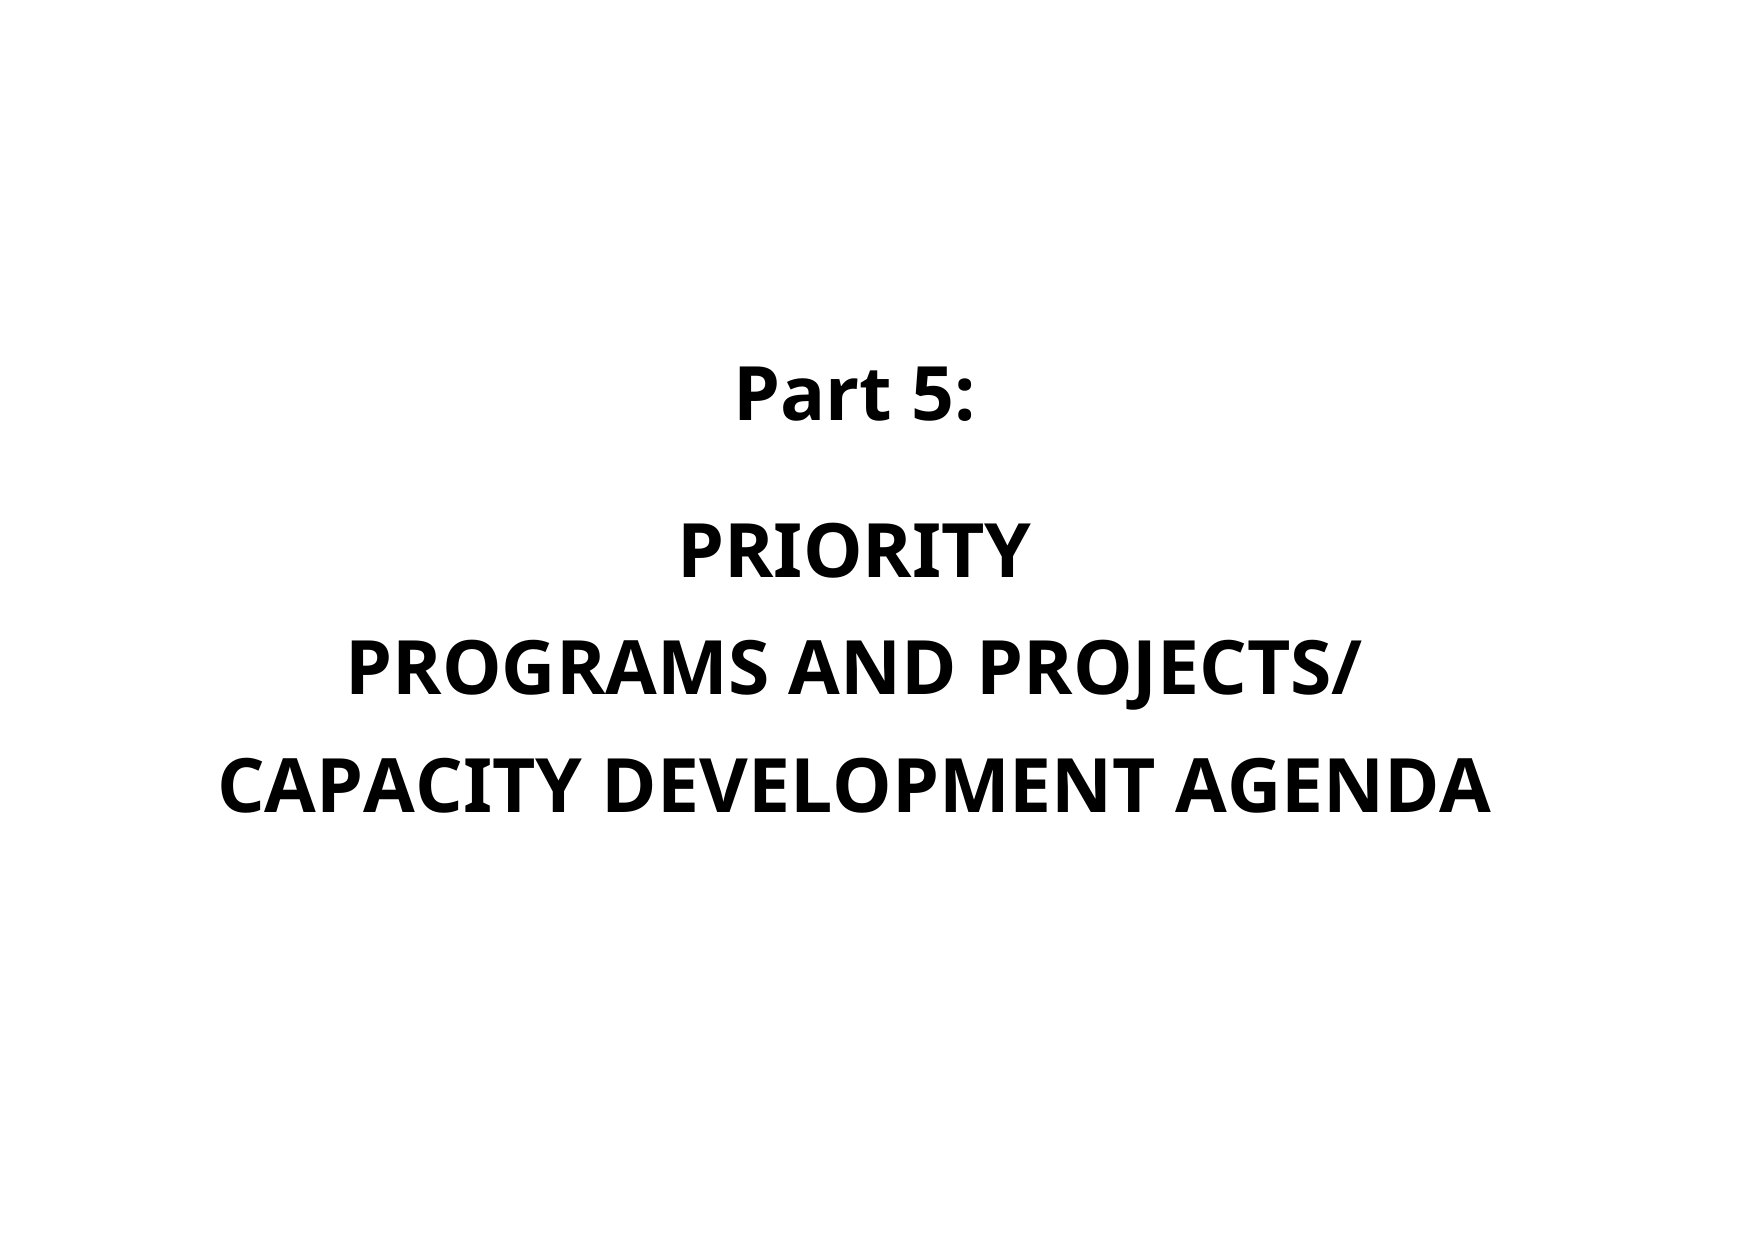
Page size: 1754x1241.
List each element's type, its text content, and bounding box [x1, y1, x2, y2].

text PRIORITY [45, 497, 1664, 599]
text PROGRAMS AND PROJECTS/ [45, 614, 1664, 717]
text CAPACITY DEVELOPMENT AGENDA [45, 732, 1664, 834]
text Part 5: [45, 340, 1664, 442]
